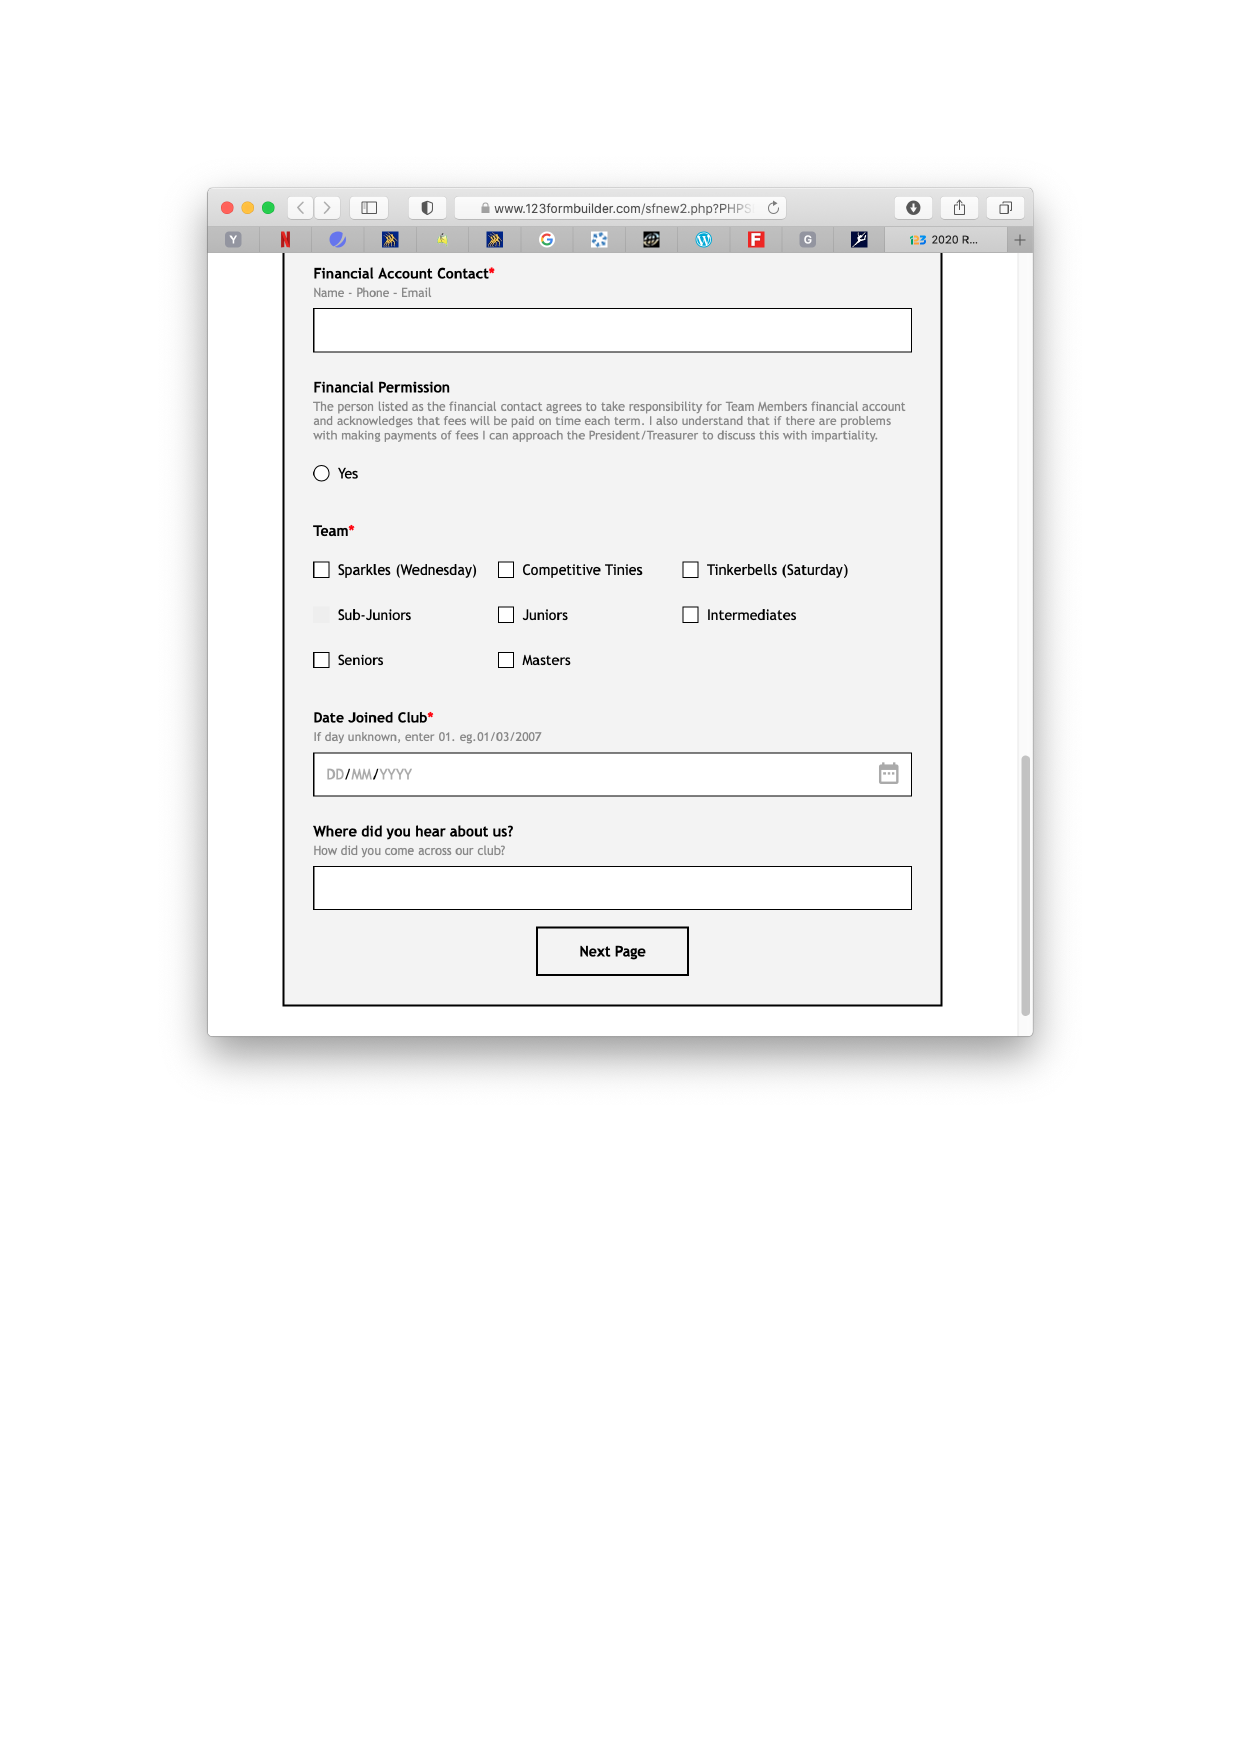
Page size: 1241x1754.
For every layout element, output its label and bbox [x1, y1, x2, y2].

picture [150, 150, 1090, 1112]
